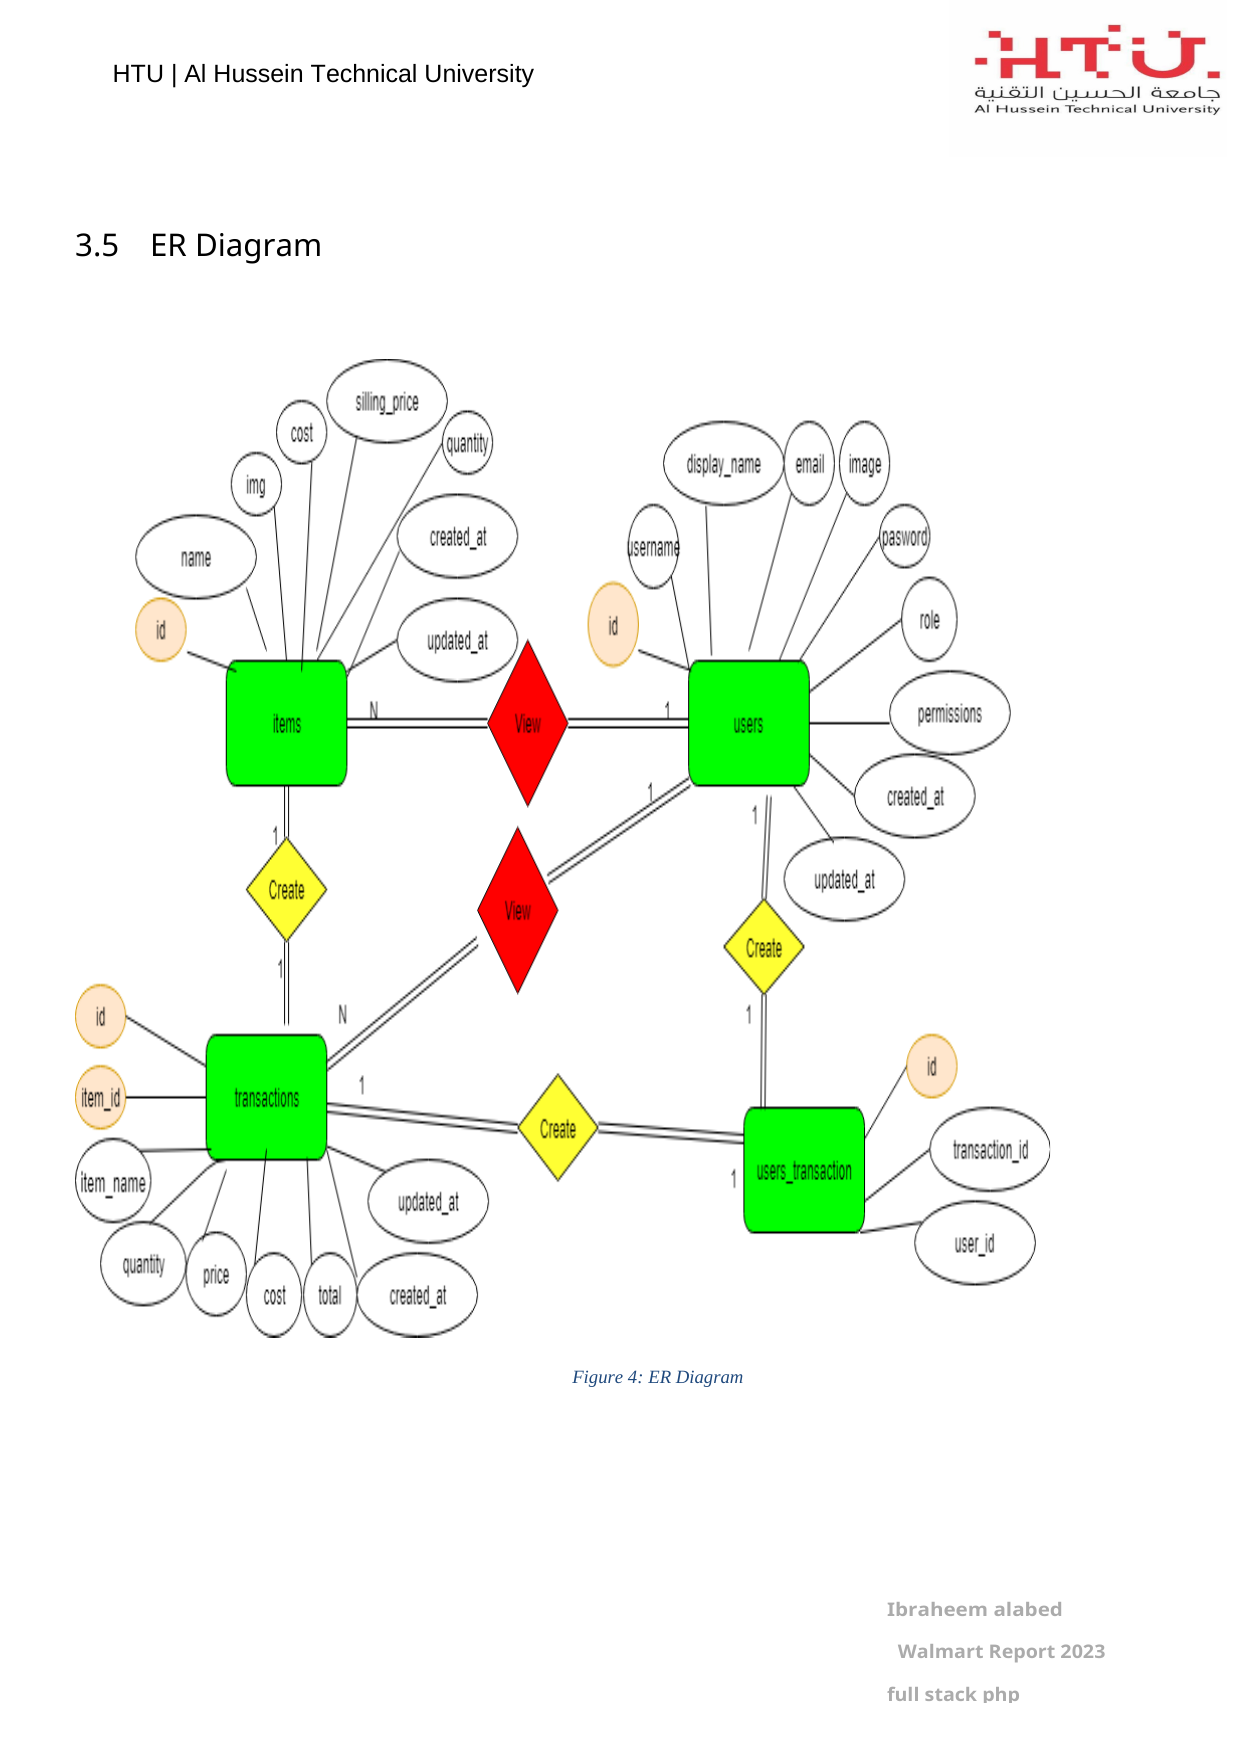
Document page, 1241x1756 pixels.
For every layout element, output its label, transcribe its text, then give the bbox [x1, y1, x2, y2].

picture [948, 0, 1228, 157]
subtitle 3.5 ER Diagram [75, 223, 1240, 266]
picture [75, 359, 1050, 1338]
